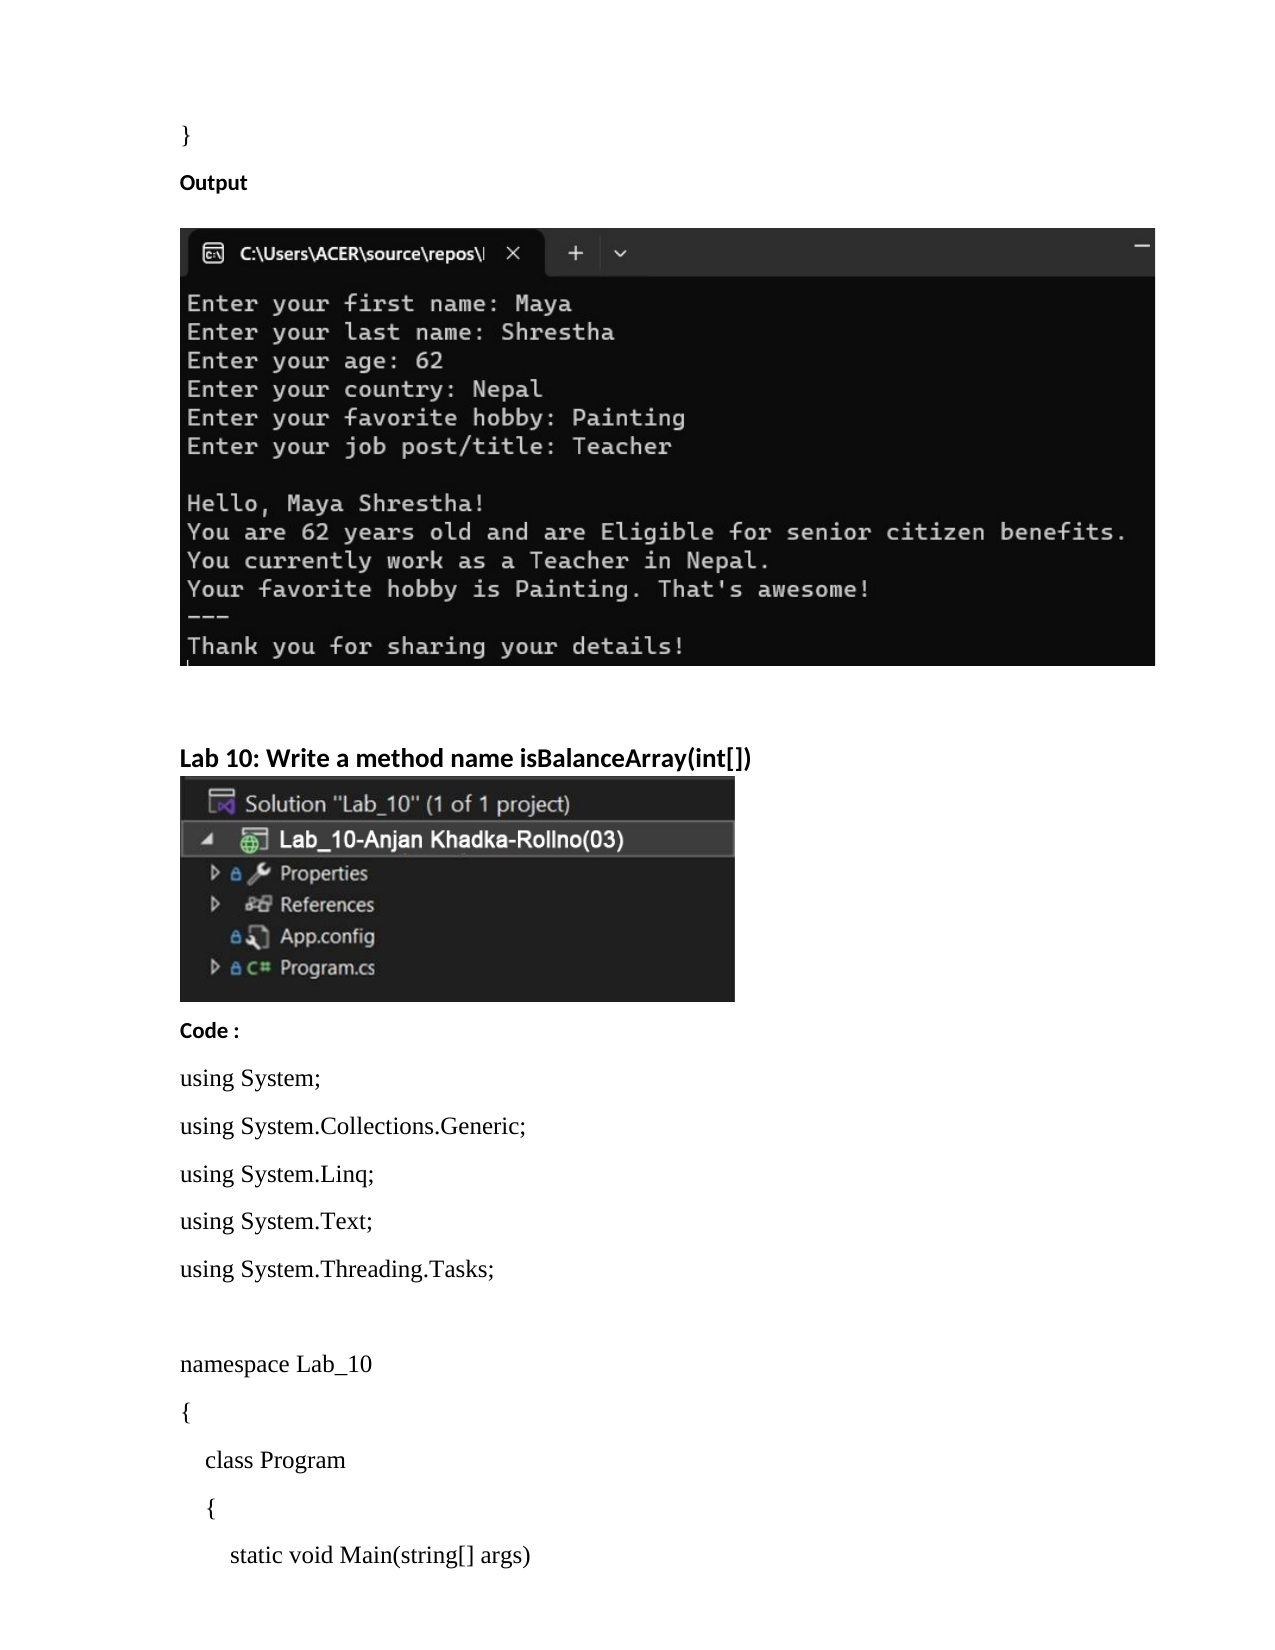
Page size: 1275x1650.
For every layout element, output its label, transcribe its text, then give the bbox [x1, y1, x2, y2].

text static void Main(string[] args) [180, 1540, 1125, 1569]
text using System.Text; [180, 1206, 1125, 1235]
picture [180, 776, 736, 1002]
text using System.Collections.Generic; [180, 1111, 1125, 1140]
text using System.Linq; [180, 1159, 1125, 1187]
text Output [179, 168, 1125, 196]
text class Program [180, 1445, 1125, 1474]
text { [180, 1493, 1125, 1521]
text { [180, 1397, 1125, 1426]
text Lab 10: Write a method name isBalanceArray(int[]) [179, 741, 1125, 774]
picture [180, 228, 1155, 666]
text using System; [180, 1063, 1125, 1092]
text using System.Threading.Tasks; [180, 1254, 1125, 1283]
text namespace Lab_10 [180, 1349, 1125, 1378]
text } [180, 120, 1125, 149]
text Code : [180, 1016, 1125, 1044]
